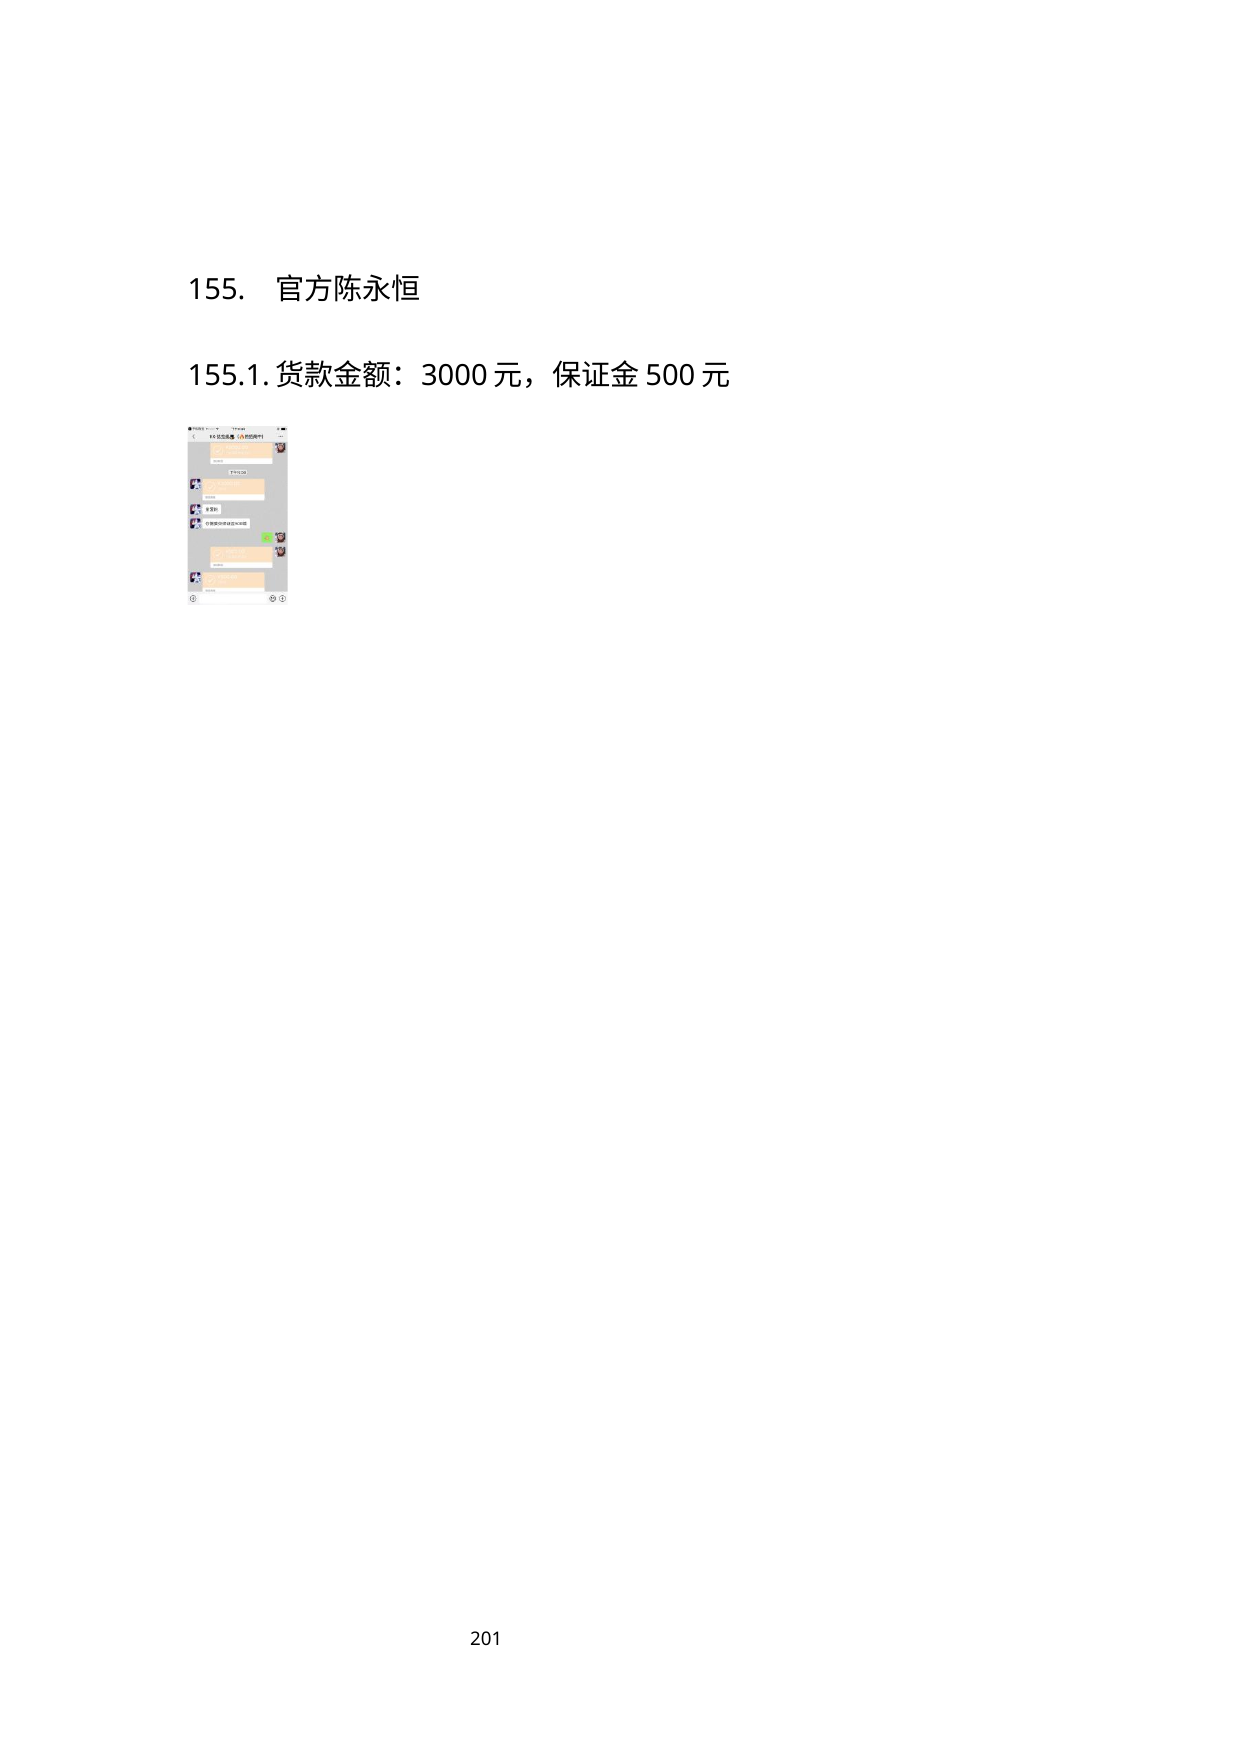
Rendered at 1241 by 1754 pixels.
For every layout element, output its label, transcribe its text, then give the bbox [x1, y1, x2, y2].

subtitle 官方陈永恒 [187, 254, 1053, 319]
picture [187, 426, 288, 605]
subtitle 货款金额：3000元，保证金500元 [187, 340, 1053, 405]
